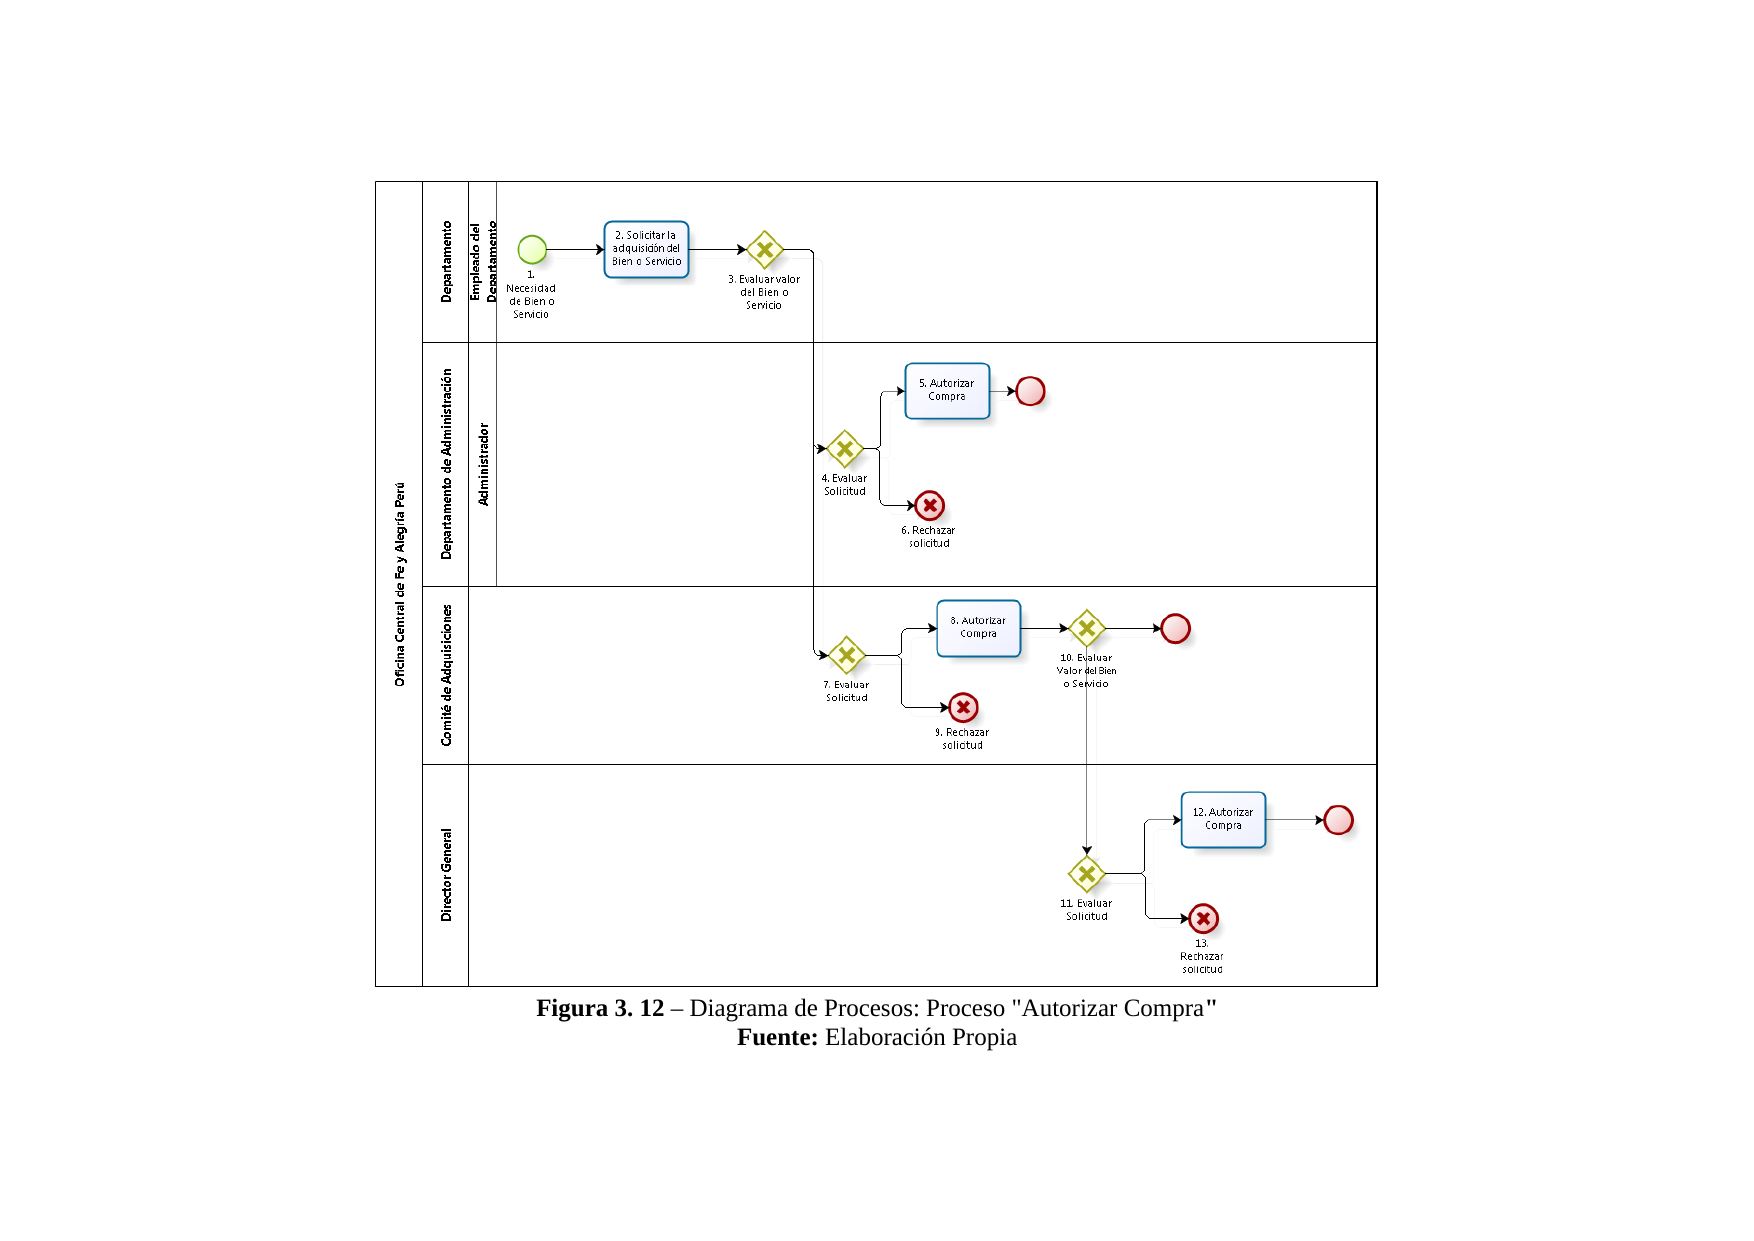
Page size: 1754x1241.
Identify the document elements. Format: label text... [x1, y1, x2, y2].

text Figura 3. 12 – Diagrama de Procesos: Proceso "Autorizar Compra" [148, 993, 1606, 1022]
picture [371, 177, 1383, 993]
text Fuente: Elaboración Propia [148, 1022, 1606, 1050]
